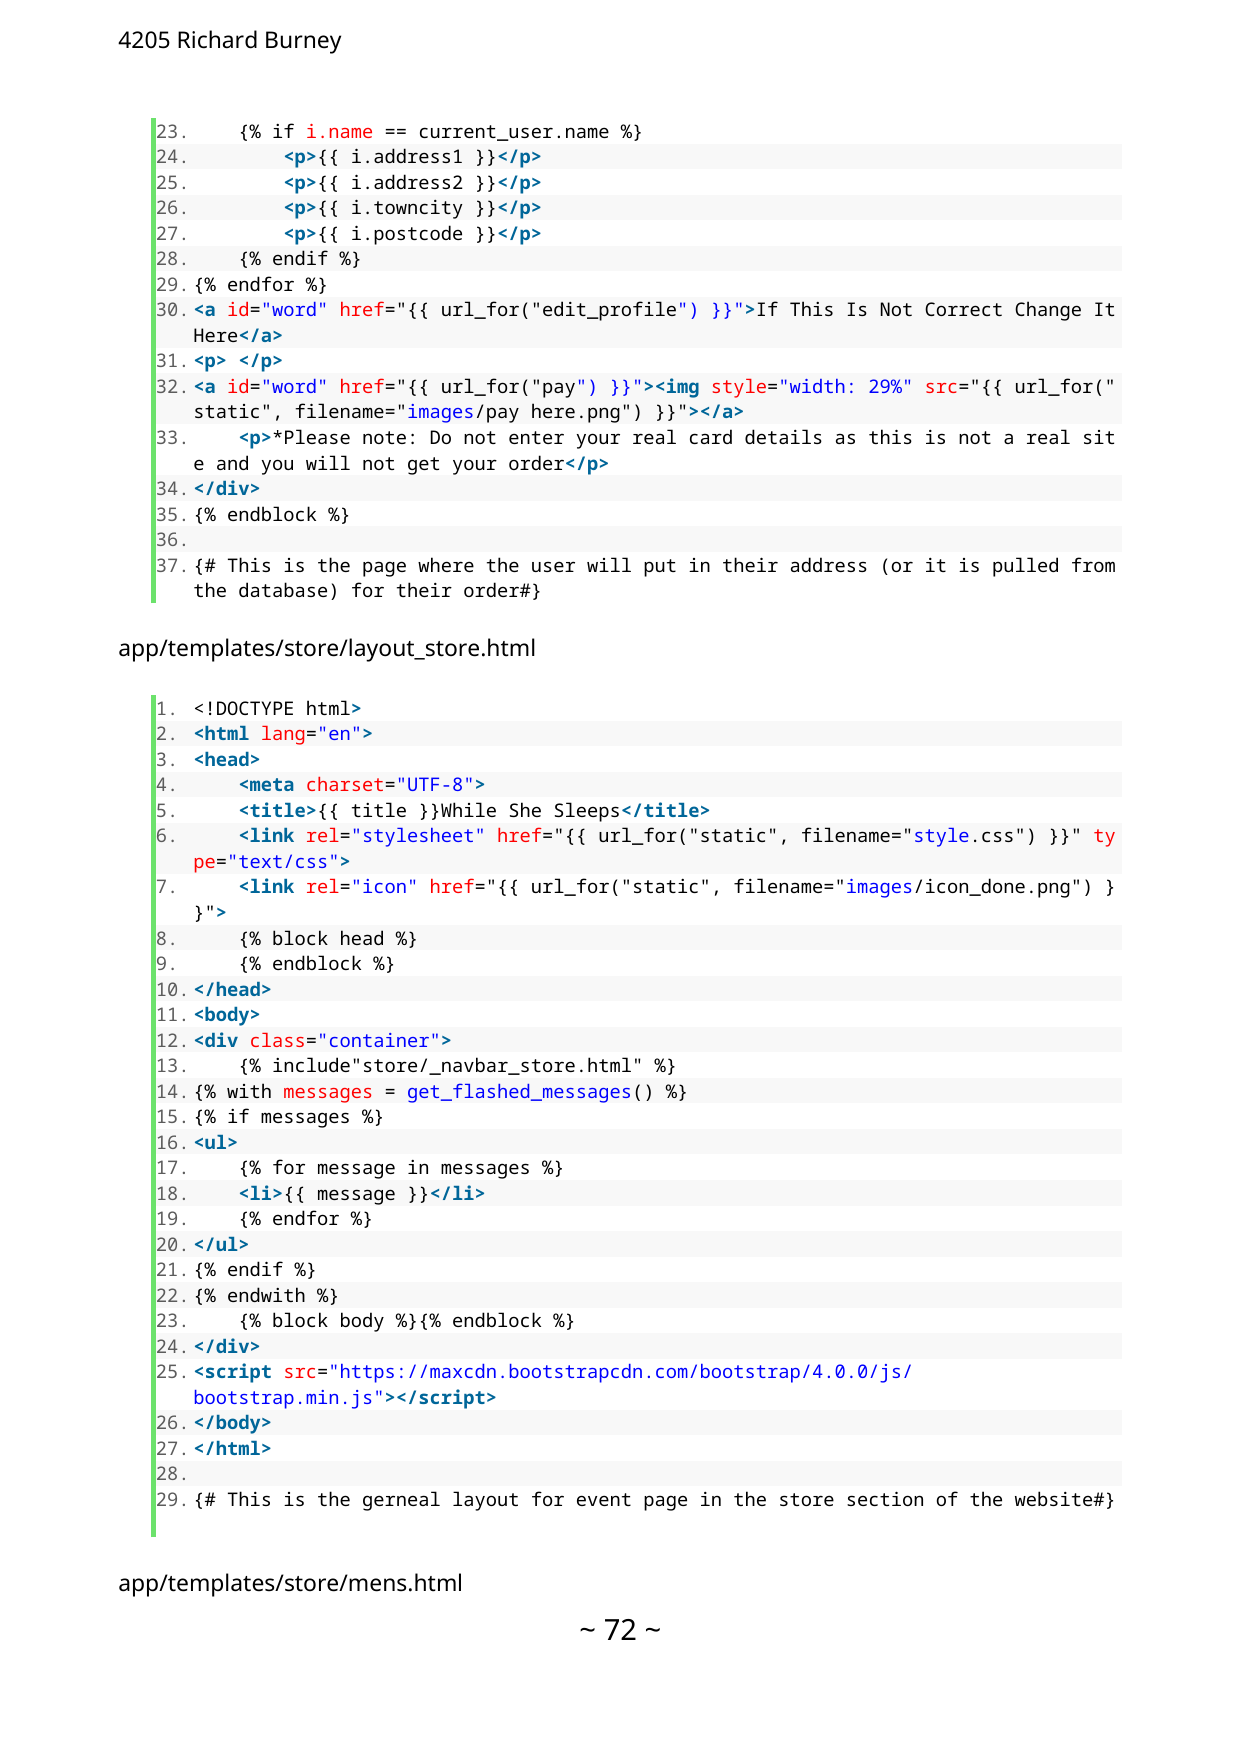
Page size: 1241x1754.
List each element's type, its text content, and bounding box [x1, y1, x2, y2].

list {% if messages %} [156, 1103, 1122, 1129]
text app/templates/store/mens.html [118, 1566, 1122, 1598]
list <p>{{ i.address2 }}</p> [156, 169, 1122, 195]
list {% with messages = get_flashed_messages() %} [156, 1078, 1122, 1103]
list {% if i.name == current_user.name %} [156, 118, 1122, 144]
list <p>{{ i.towncity }}</p> [156, 195, 1122, 220]
list {% for message in messages %} [156, 1154, 1122, 1180]
list <title>{{ title }}While She Sleeps</title> [156, 797, 1122, 823]
list {% endif %} [156, 246, 1122, 271]
list <p>{{ i.address1 }}</p> [156, 144, 1122, 169]
list <link rel="icon" href="{{ url_for("static", filename="images/icon_done.png") }}"> [156, 874, 1122, 925]
list {# This is the gerneal layout for event page in the store section of the website#} [156, 1486, 1122, 1537]
list <html lang="en"> [156, 721, 1122, 746]
list <p> </p> [156, 348, 1122, 373]
list {% endif %} [156, 1257, 1122, 1282]
list </html> [156, 1435, 1122, 1461]
list {% endwith %} [156, 1282, 1122, 1308]
list <a id="word" href="{{ url_for("pay") }}"><img style="width: 29%" src="{{ url_for("static", filename="images/pay here.png") }}"></a> [156, 373, 1122, 424]
list {% endblock %} [156, 950, 1122, 976]
list <p>{{ i.postcode }}</p> [156, 220, 1122, 246]
list </head> [156, 976, 1122, 1001]
list <link rel="stylesheet" href="{{ url_for("static", filename="style.css") }}" type="text/css"> [156, 823, 1122, 874]
list </div> [156, 1333, 1122, 1359]
list <a id="word" href="{{ url_for("edit_profile") }}">If This Is Not Correct Change It Here</a> [156, 297, 1122, 348]
list <head> [156, 746, 1122, 772]
list </body> [156, 1410, 1122, 1435]
list </div> [156, 475, 1122, 501]
list {% block body %}{% endblock %} [156, 1308, 1122, 1333]
list <li>{{ message }}</li> [156, 1180, 1122, 1206]
list <body> [156, 1001, 1122, 1027]
list <!DOCTYPE html> [156, 695, 1122, 721]
list {% block head %} [156, 925, 1122, 950]
list {% endblock %} [156, 501, 1122, 526]
list <div class="container"> [156, 1027, 1122, 1052]
list <p>*Please note: Do not enter your real card details as this is not a real site and you will not get your order</p> [156, 424, 1122, 475]
list <script src="https://maxcdn.bootstrapcdn.com/bootstrap/4.0.0/js/bootstrap.min.js"></script> [156, 1359, 1122, 1410]
list {% include"store/_navbar_store.html" %} [156, 1052, 1122, 1078]
list </ul> [156, 1231, 1122, 1257]
list {% endfor %} [156, 271, 1122, 297]
list <meta charset="UTF-8"> [156, 772, 1122, 797]
list {% endfor %} [156, 1206, 1122, 1231]
text app/templates/store/layout_store.html [118, 632, 1122, 663]
list {# This is the page where the user will put in their address (or it is pulled from the database) for their order#} [156, 552, 1122, 603]
list <ul> [156, 1129, 1122, 1154]
